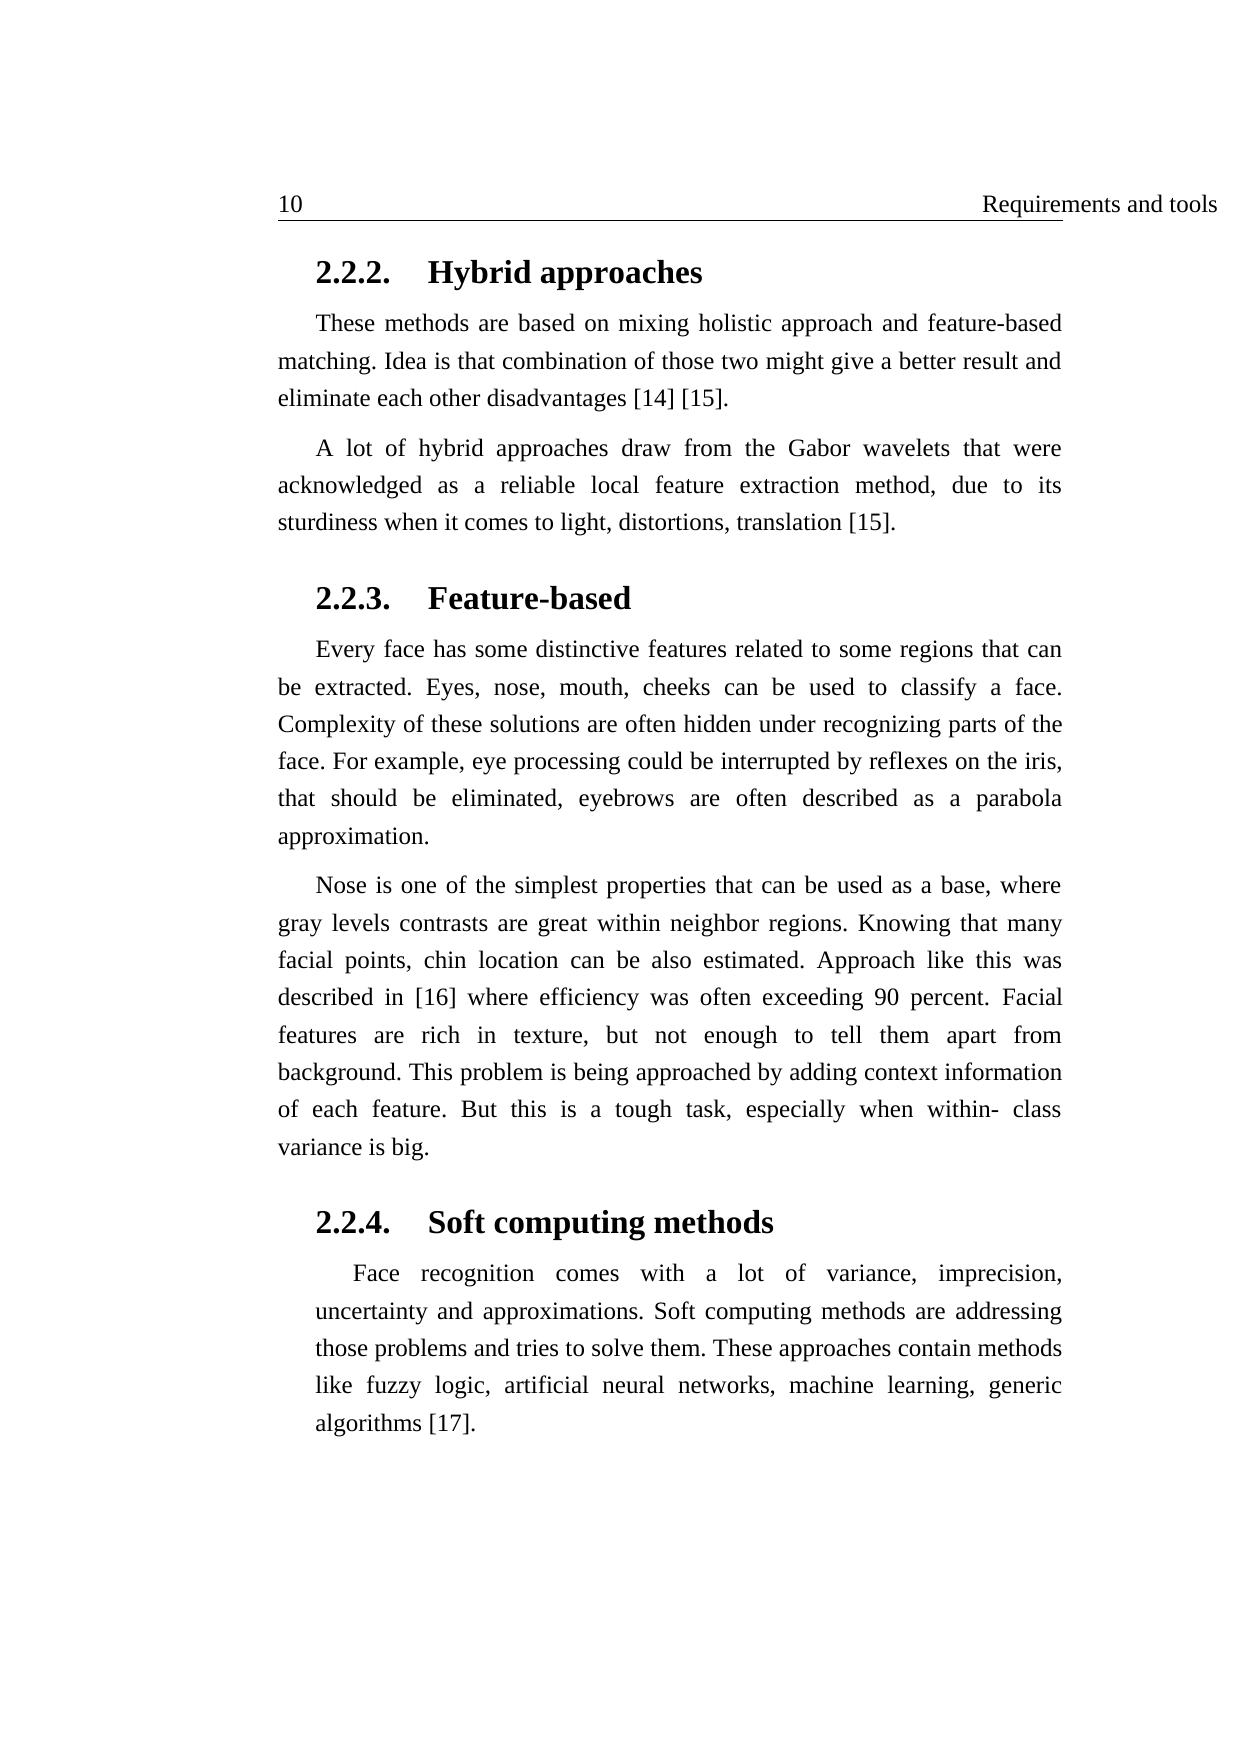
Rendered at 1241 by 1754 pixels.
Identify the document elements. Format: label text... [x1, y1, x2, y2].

text A lot of hybrid approaches draw from the Gabor wavelets that were acknowledged as a reliable local feature extraction method, due to its sturdiness when it comes to light, distortions, translation . [278, 433, 1063, 536]
text Face recognition comes with a lot of variance, imprecision, uncertainty and approximations. Soft computing methods are addressing those problems and tries to solve them. These approaches contain methods like fuzzy logic, artificial neural networks, machine learning, generic algorithms . [315, 1258, 1063, 1436]
text Nose is one of the simplest properties that can be used as a base, where gray levels contrasts are great within neighbor regions. Knowing that many facial points, chin location can be also estimated. Approach like this was described in where efficiency was often exceeding 90 percent. Facial features are rich in texture, but not enough to tell them apart from background. This problem is being approached by adding context information of each feature. But this is a tough task, especially when within- class variance is big. [278, 871, 1063, 1160]
text These methods are based on mixing holistic approach and feature-based matching. Idea is that combination of those two might give a better result and eliminate each other disadvantages . [278, 308, 1063, 412]
subtitle Soft computing methods [315, 1202, 1063, 1241]
text Every face has some distinctive features related to some regions that can be extracted. Eyes, nose, mouth, cheeks can be used to classify a face. Complexity of these solutions are often hidden under recognizing parts of the face. For example, eye processing could be interrupted by reflexes on the iris, that should be eliminated, eyebrows are often described as a parabola approximation. [278, 634, 1063, 849]
subtitle Feature-based [315, 578, 1063, 616]
subtitle Hybrid approaches [315, 252, 1063, 291]
